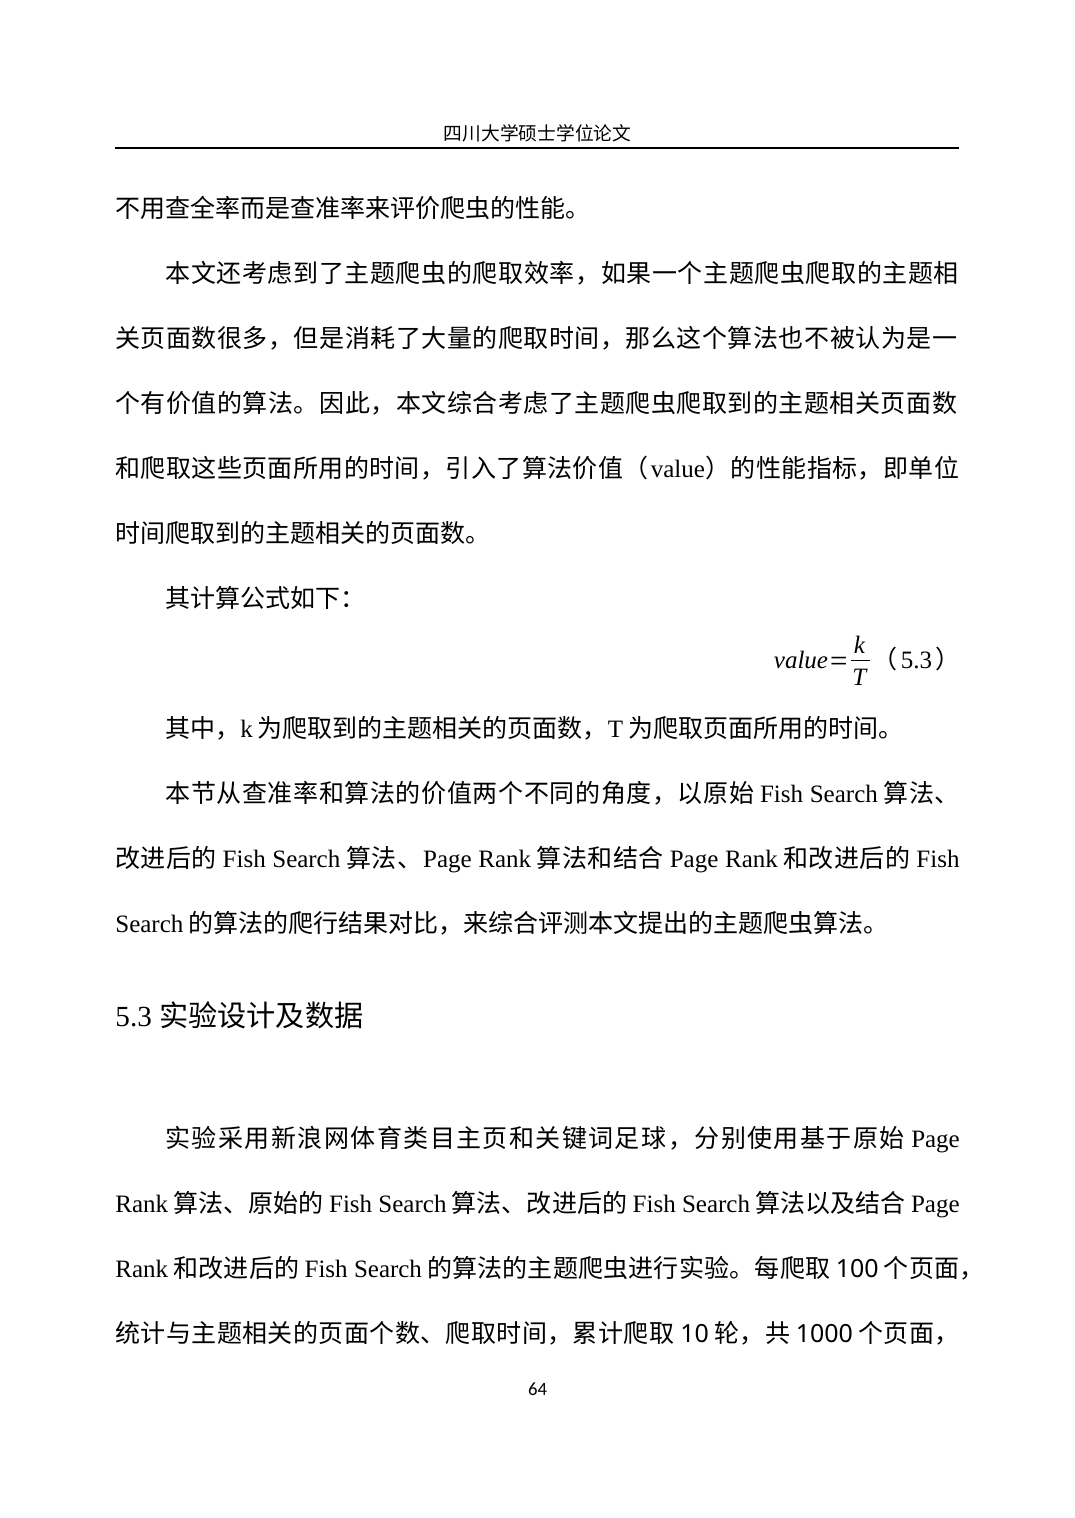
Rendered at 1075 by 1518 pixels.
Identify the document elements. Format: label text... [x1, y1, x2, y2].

text 本文还考虑到了主题爬虫的爬取效率，如果一个主题爬虫爬取的主题相关页面数很多，但是消耗了大量的爬取时间，那么这个算法也不被认为是一个有价值的算法。因此，本文综合考虑了主题爬虫爬取到的主题相关页面数和爬取这些页面所用的时间，引入了算法价值（value）的性能指标，即单位时间爬取到的主题相关的页面数。 [115, 239, 959, 564]
subtitle 5.3 实验设计及数据 [115, 981, 959, 1046]
text 其计算公式如下： [115, 564, 959, 629]
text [115, 1104, 959, 1364]
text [115, 174, 959, 239]
text 其中，k为爬取到的主题相关的页面数，T为爬取页面所用的时间。 [115, 694, 959, 759]
text 本节从查准率和算法的价值两个不同的角度，以原始Fish Search算法、改进后的Fish Search算法、Page Rank算法和结合Page Rank和改进后的Fish Search的算法的爬行结果对比，来综合评测本文提出的主题爬虫算法。 [115, 759, 959, 954]
